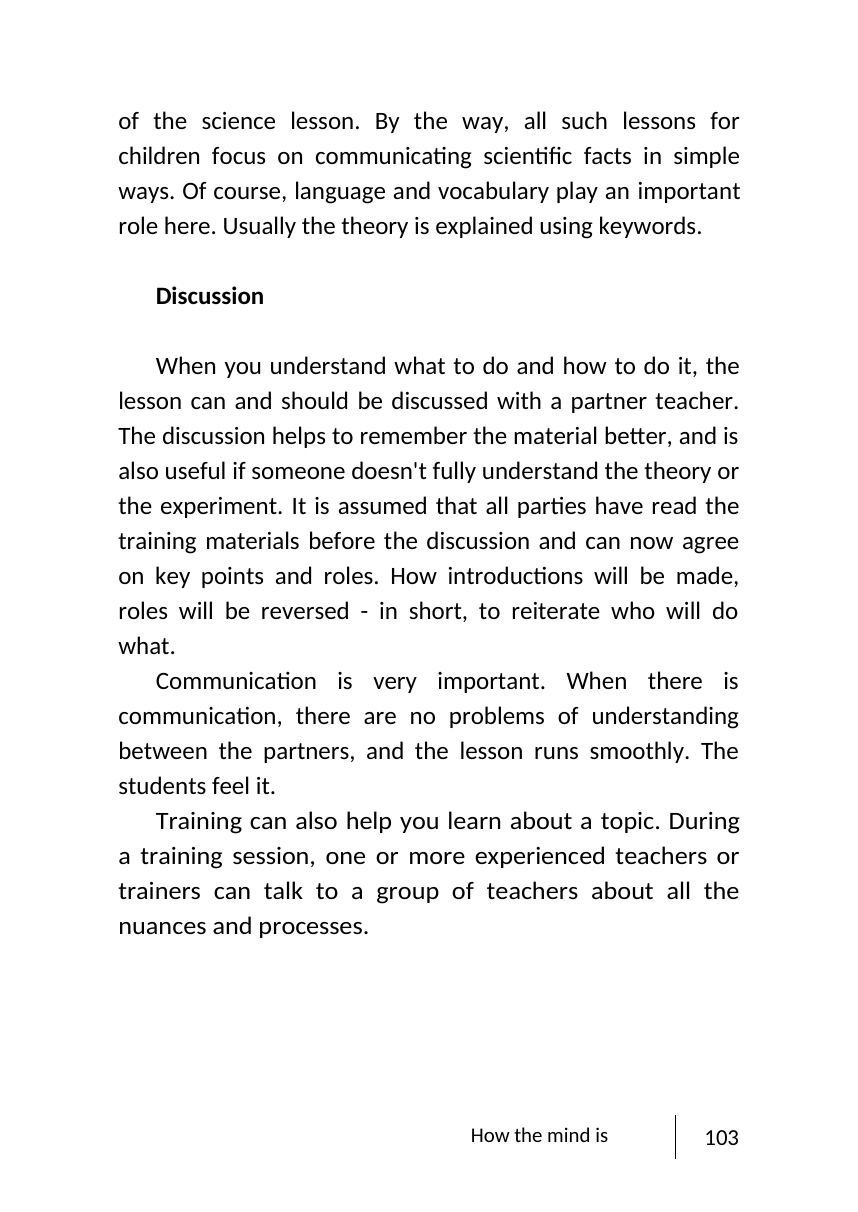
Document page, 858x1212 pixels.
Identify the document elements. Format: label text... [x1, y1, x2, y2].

text When you understand what to do and how to do it, the lesson can and should be discussed with a partner teacher. The discussion helps to remember the material better, and is also useful if someone doesn't fully understand the theory or the experiment. It is assumed that all parties have read the training materials before the discussion and can now agree on key points and roles. How introductions will be made, roles will be reversed - in short, to reiterate who will do what. [118, 350, 740, 661]
text of the science lesson. By the way, all such lessons for children focus on communicating scientific facts in simple ways. Of course, language and vocabulary play an important role here. Usually the theory is explained using keywords. [118, 105, 741, 241]
subtitle Discussion [156, 280, 751, 310]
text Training can also help you learn about a topic. During a training session, one or more experienced teachers or trainers can talk to a group of teachers about all the nuances and processes. [118, 805, 741, 941]
text Communication is very important. When there is communication, there are no problems of understanding between the partners, and the lesson runs smoothly. The students feel it. [118, 665, 739, 801]
